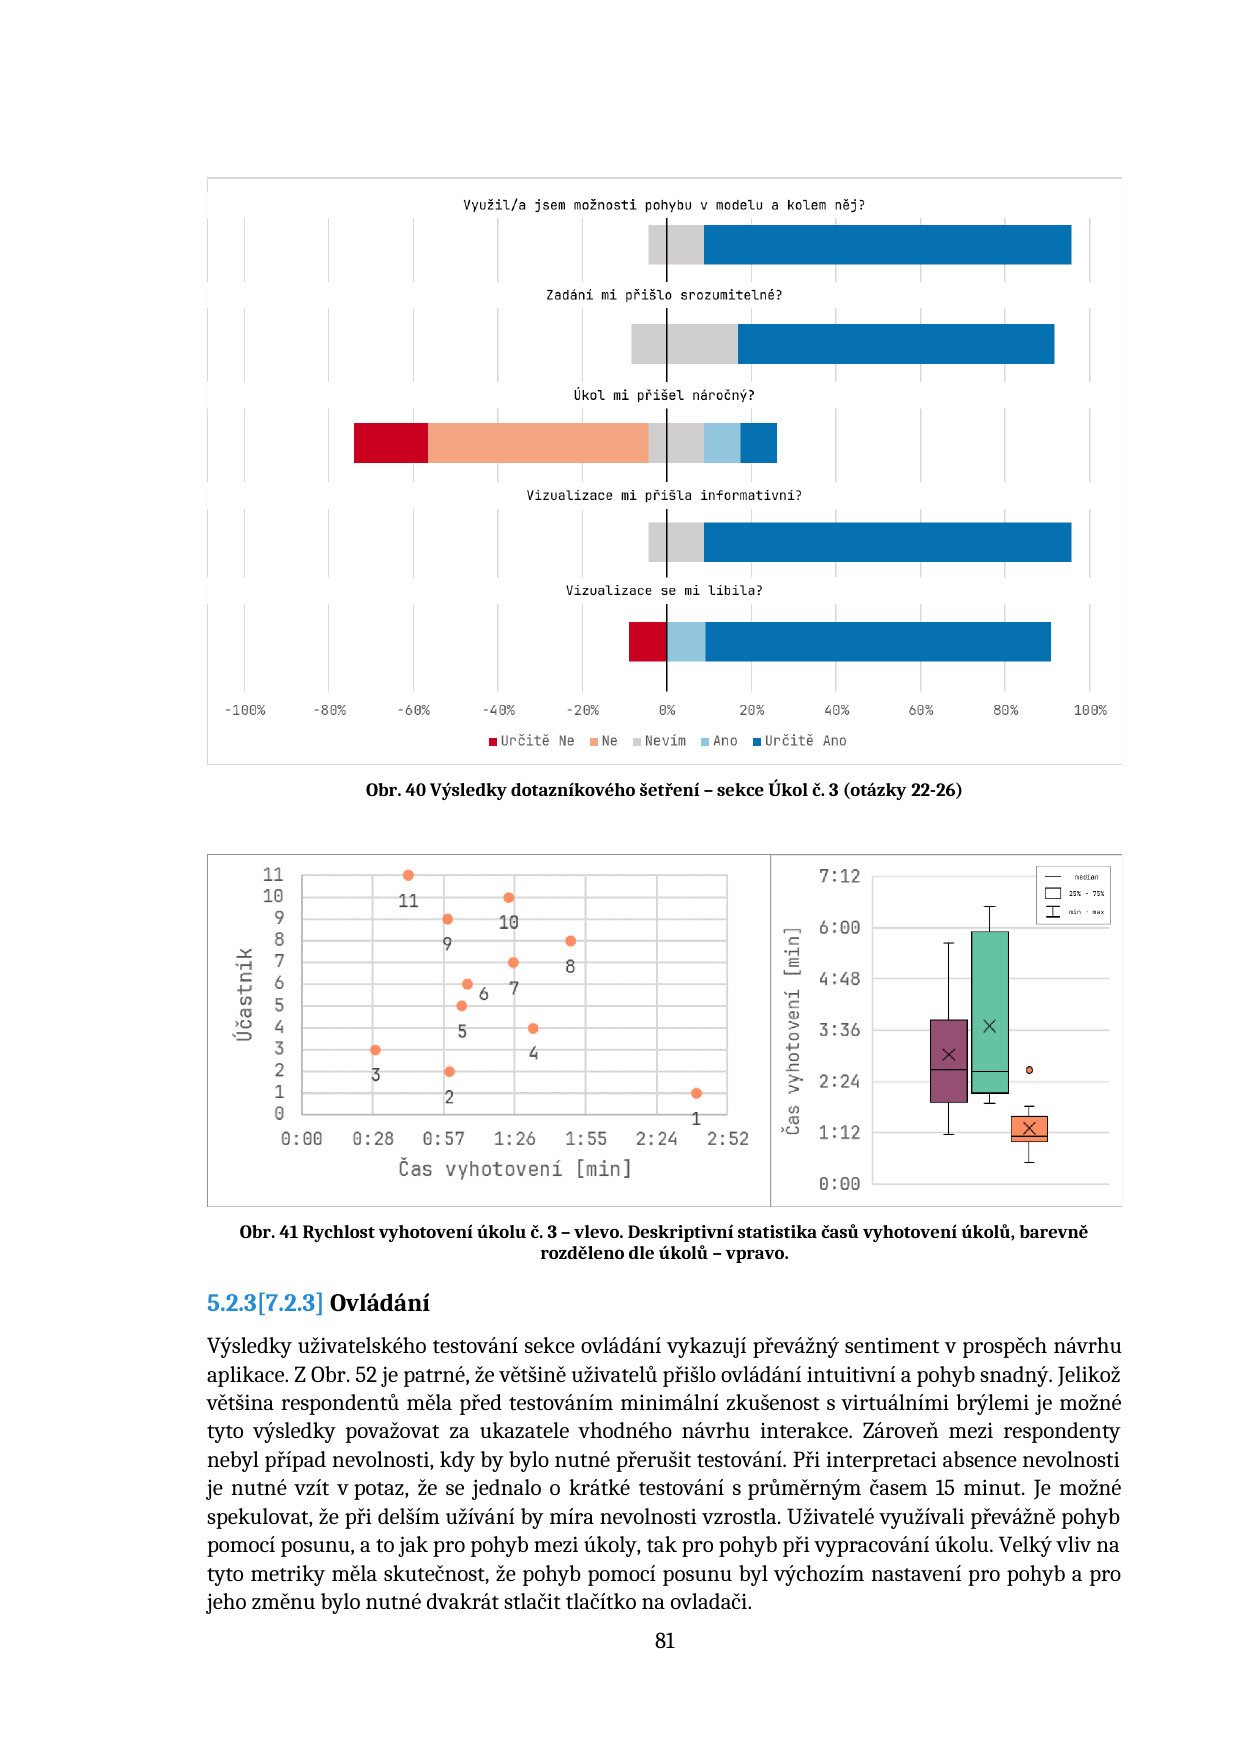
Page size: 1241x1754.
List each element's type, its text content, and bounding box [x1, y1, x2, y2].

text Obr. 41 Rychlost vyhotovení úkolu č. 3 – vlevo. Deskriptivní statistika časů vyhotovení úkolů, barevně rozděleno dle úkolů – vpravo. [207, 1221, 1122, 1264]
picture [206, 177, 1123, 765]
text Výsledky uživatelského testování sekce ovládání vykazují převážný sentiment v prospěch návrhu aplikace. Z Obr. 52 je patrné, že většině uživatelů přišlo ovládání intuitivní a pohyb snadný. Jelikož většina respondentů měla před testováním minimální zkušenost s virtuálními brýlemi je možné tyto výsledky považovat za ukazatele vhodného návrhu interakce. Zároveň mezi respondenty nebyl případ nevolnosti, kdy by bylo nutné přerušit testování. Při interpretaci absence nevolnosti je nutné vzít v potaz, že se jednalo o krátké testování s průměrným časem 15 minut. Je možné spekulovat, že při delším užívání by míra nevolnosti vzrostla. Uživatelé využívali převážně pohyb pomocí posunu, a to jak pro pohyb mezi úkoly, tak pro pohyb při vypracování úkolu. Velký vliv na tyto metriky měla skutečnost, že pohyb pomocí posunu byl výchozím nastavení pro pohyb a pro jeho změnu bylo nutné dvakrát stlačit tlačítko na ovladači. [207, 1333, 1122, 1615]
subtitle Ovládání [207, 1289, 1122, 1318]
picture [206, 854, 1123, 1207]
text Obr. 40 Výsledky dotazníkového šetření – sekce Úkol č. 3 (otázky 22-26) [207, 779, 1122, 801]
